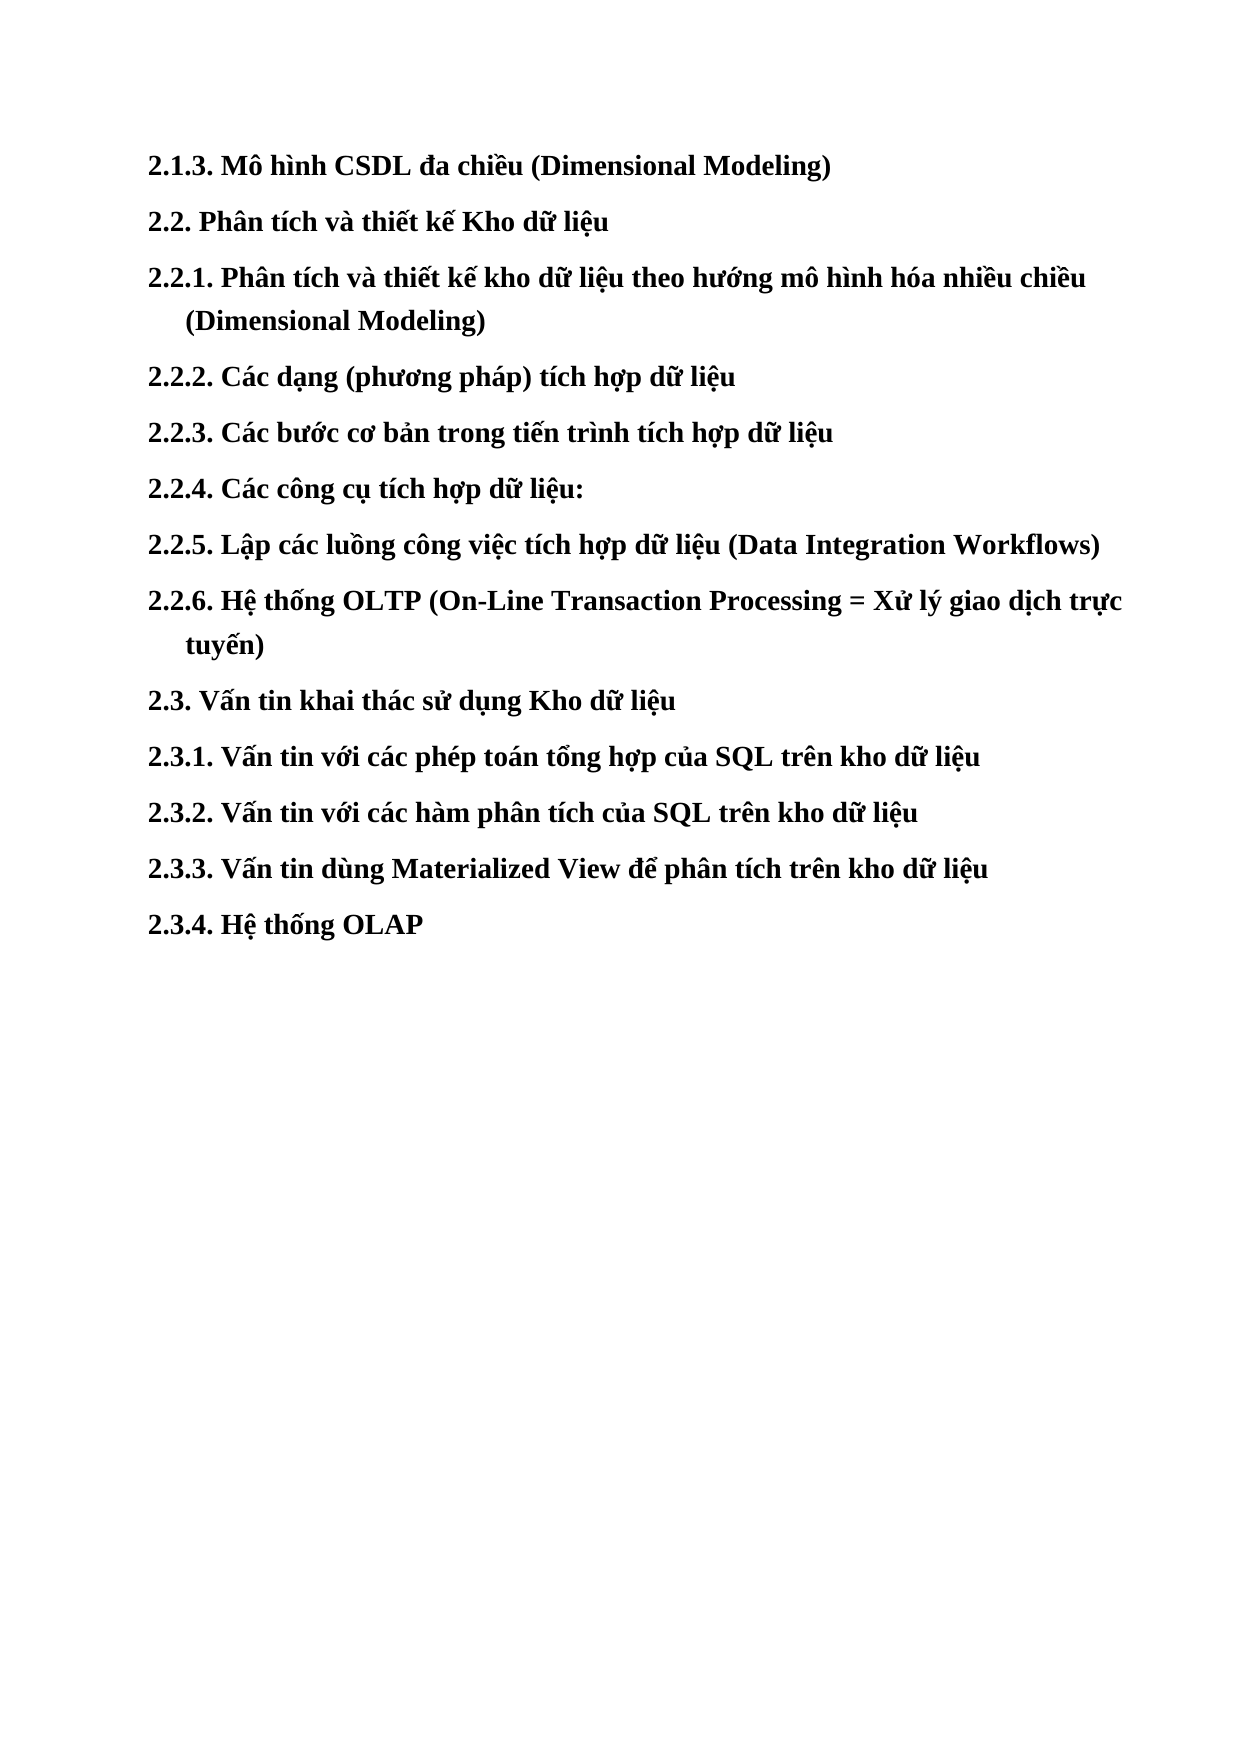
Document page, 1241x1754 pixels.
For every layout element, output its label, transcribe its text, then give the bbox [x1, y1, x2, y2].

text Các công cụ tích hợp dữ liệu: [148, 471, 1162, 505]
text Các bước cơ bản trong tiến trình tích hợp dữ liệu [148, 415, 1162, 449]
text Hệ thống OLTP (On-Line Transaction Processing = Xử lý giao dịch trực tuyến) [148, 583, 1162, 661]
text Phân tích và thiết kế kho dữ liệu theo hướng mô hình hóa nhiều chiều (Dimensional Modeling) [148, 260, 1162, 337]
text Phân tích và thiết kế Kho dữ liệu [148, 204, 1162, 237]
text Vấn tin dùng Materialized View để phân tích trên kho dữ liệu [148, 851, 1162, 885]
text Hệ thống OLAP [148, 907, 1162, 941]
text Vấn tin với các hàm phân tích của SQL trên kho dữ liệu [148, 795, 1162, 829]
text Lập các luồng công việc tích hợp dữ liệu (Data Integration Workflows) [148, 527, 1162, 561]
text Mô hình CSDL đa chiều (Dimensional Modeling) [148, 148, 1162, 181]
text Các dạng (phương pháp) tích hợp dữ liệu [148, 359, 1162, 393]
text Vấn tin khai thác sử dụng Kho dữ liệu [148, 683, 1162, 717]
text Vấn tin với các phép toán tổng hợp của SQL trên kho dữ liệu [148, 739, 1162, 773]
